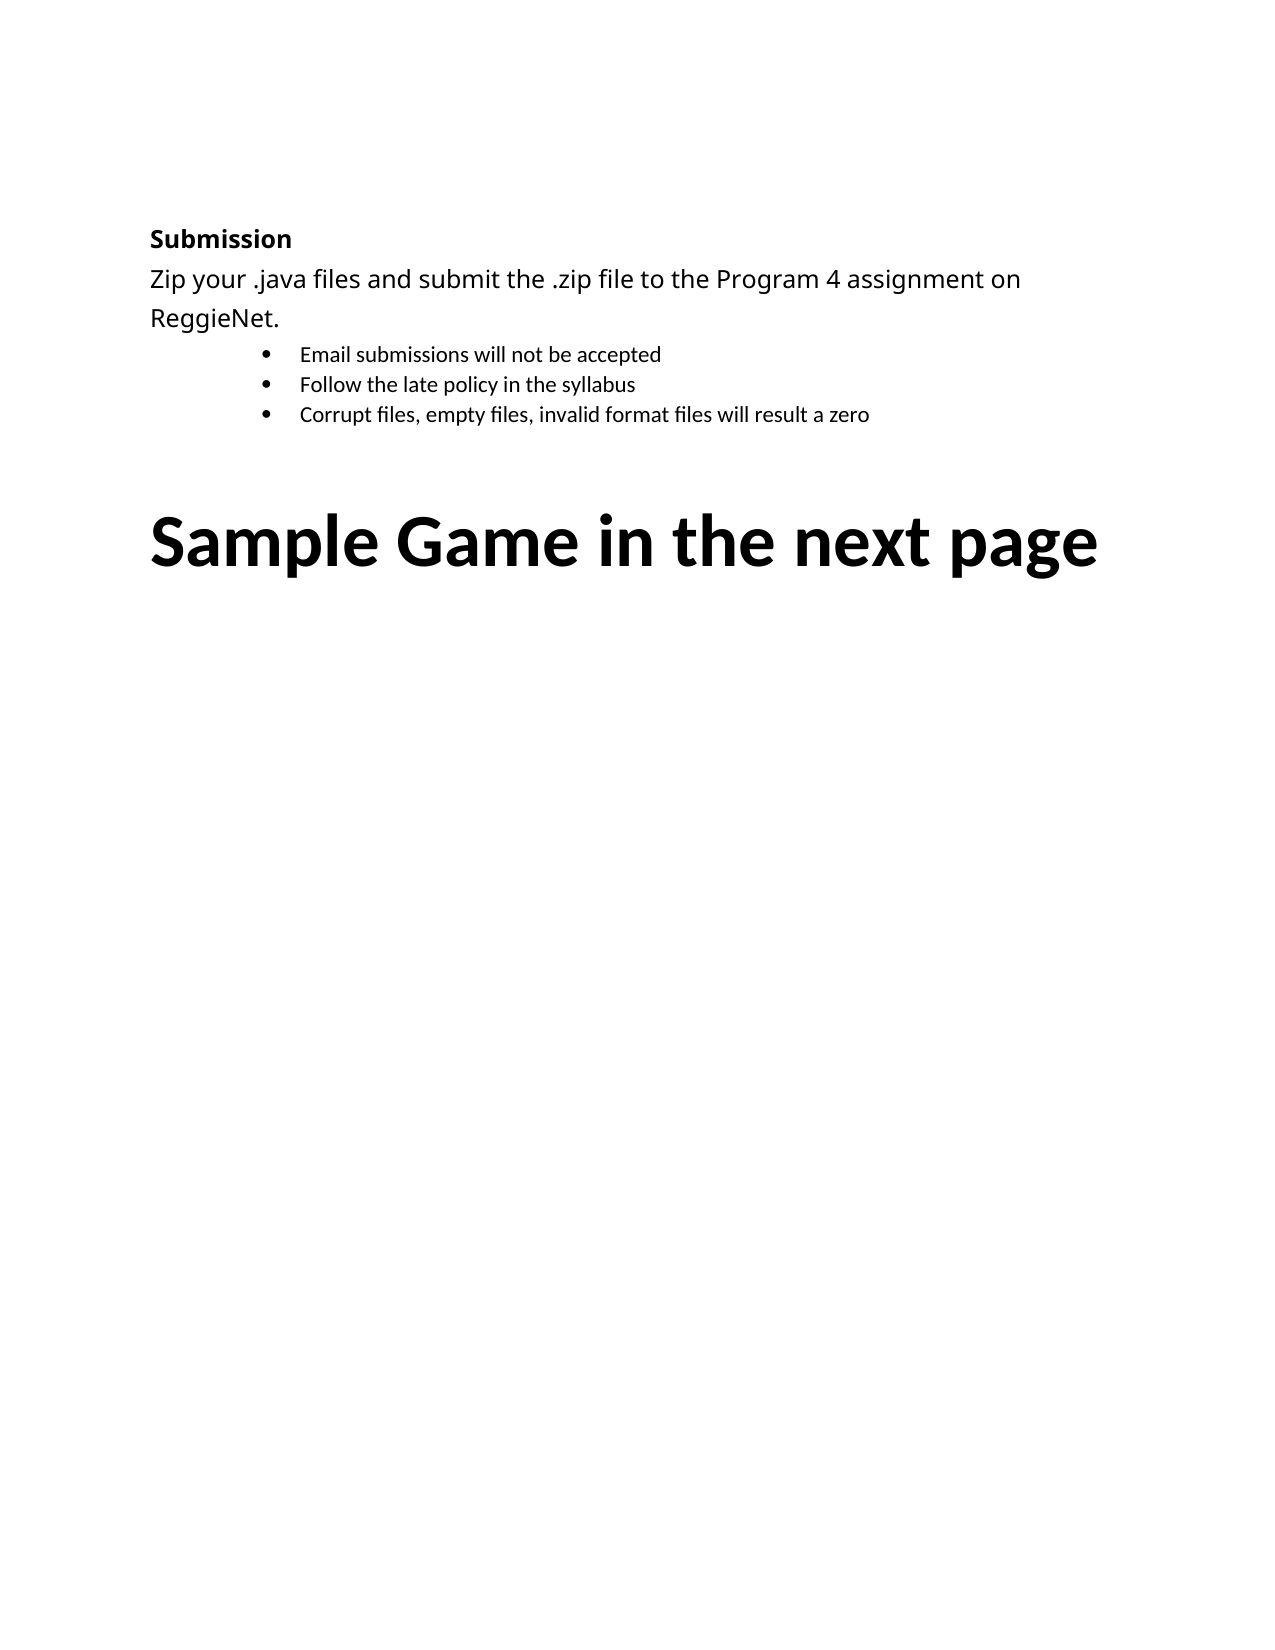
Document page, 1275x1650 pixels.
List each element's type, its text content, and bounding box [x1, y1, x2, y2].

list Follow the late policy in the syllabus [262, 370, 1125, 398]
list Corrupt files, empty files, invalid format files will result a zero [262, 400, 1125, 428]
list Email submissions will not be accepted [262, 340, 1125, 368]
text Zip your .java files and submit the .zip file to the Program 4 assignment on ReggieNet. [150, 261, 1125, 334]
text Submission [150, 222, 1125, 256]
text Sample Game in the next page [150, 494, 1125, 585]
